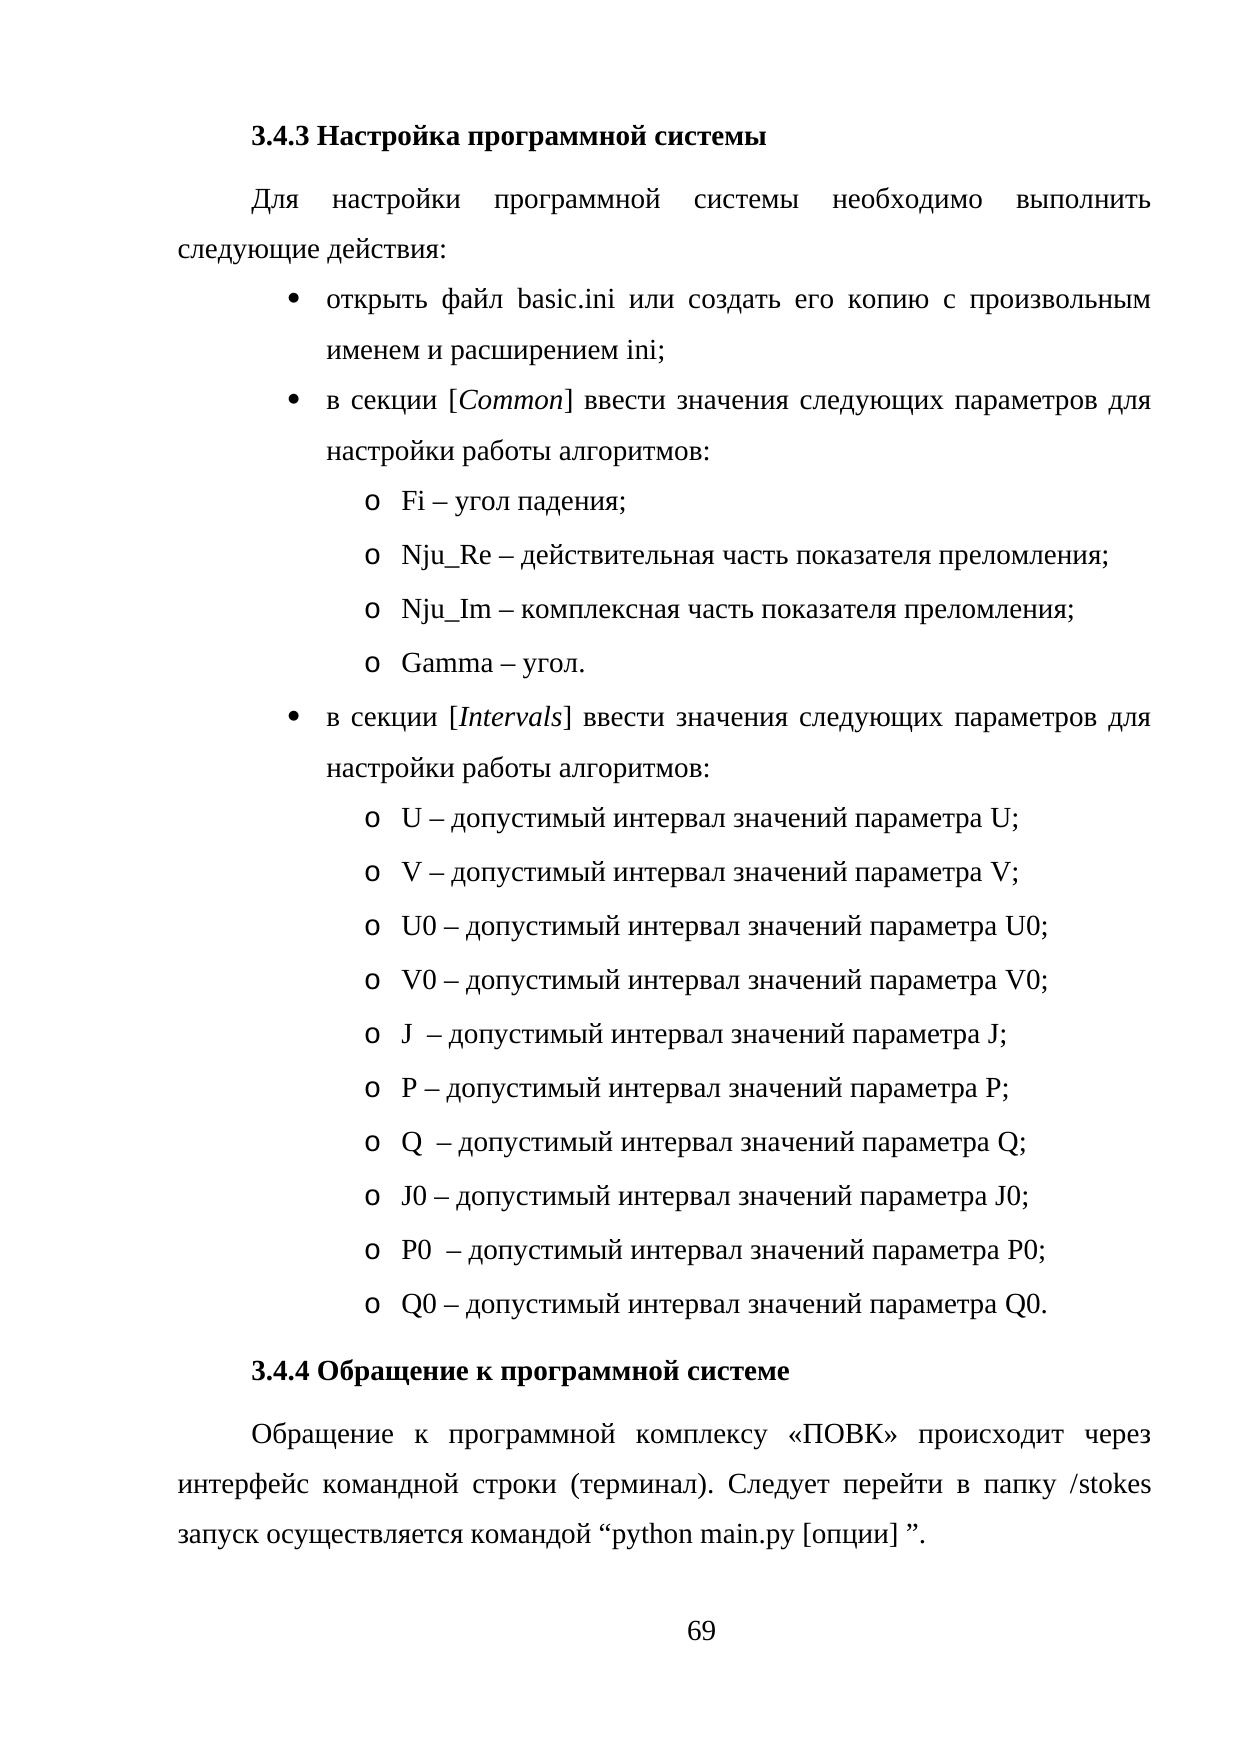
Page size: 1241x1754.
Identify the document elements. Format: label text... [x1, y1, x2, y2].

text Для настройки программной системы необходимо выполнить следующие действия: [177, 181, 1152, 265]
list Fi – угол падения; [363, 483, 1152, 519]
list J – допустимый интервал значений параметра J; [363, 1016, 1152, 1052]
subtitle 3.4.3 Настройка программной системы [177, 118, 1152, 152]
list Gamma – угол. [363, 645, 1152, 681]
list в секции [Common] ввести значения следующих параметров для настройки работы алгоритмов: [288, 382, 1152, 466]
text Обращение к программной комплексу «ПОВК» происходит через интерфейс командной строки (терминал). Следует перейти в папку /stokes запуск осуществляется командой “python main.py [опции] ”. [177, 1416, 1152, 1550]
list в секции [Intervals] ввести значения следующих параметров для настройки работы алгоритмов: [288, 699, 1152, 783]
list P – допустимый интервал значений параметра P; [363, 1070, 1152, 1106]
list P0 – допустимый интервал значений параметра P0; [363, 1232, 1152, 1268]
list открыть файл basic.ini или создать его копию с произвольным именем и расширением ini; [288, 282, 1152, 366]
list V0 – допустимый интервал значений параметра V0; [363, 962, 1152, 998]
list U – допустимый интервал значений параметра U; [363, 800, 1152, 836]
list U0 – допустимый интервал значений параметра U0; [363, 908, 1152, 944]
subtitle 3.4.4 Обращение к программной системе [177, 1353, 1152, 1387]
list Q – допустимый интервал значений параметра Q; [363, 1124, 1152, 1160]
list J0 – допустимый интервал значений параметра J0; [363, 1178, 1152, 1214]
list Nju_Im – комплексная часть показателя преломления; [363, 591, 1152, 627]
list Q0 – допустимый интервал значений параметра Q0. [363, 1287, 1152, 1323]
list V – допустимый интервал значений параметра V; [363, 854, 1152, 890]
list Nju_Re – действительная часть показателя преломления; [363, 537, 1152, 573]
